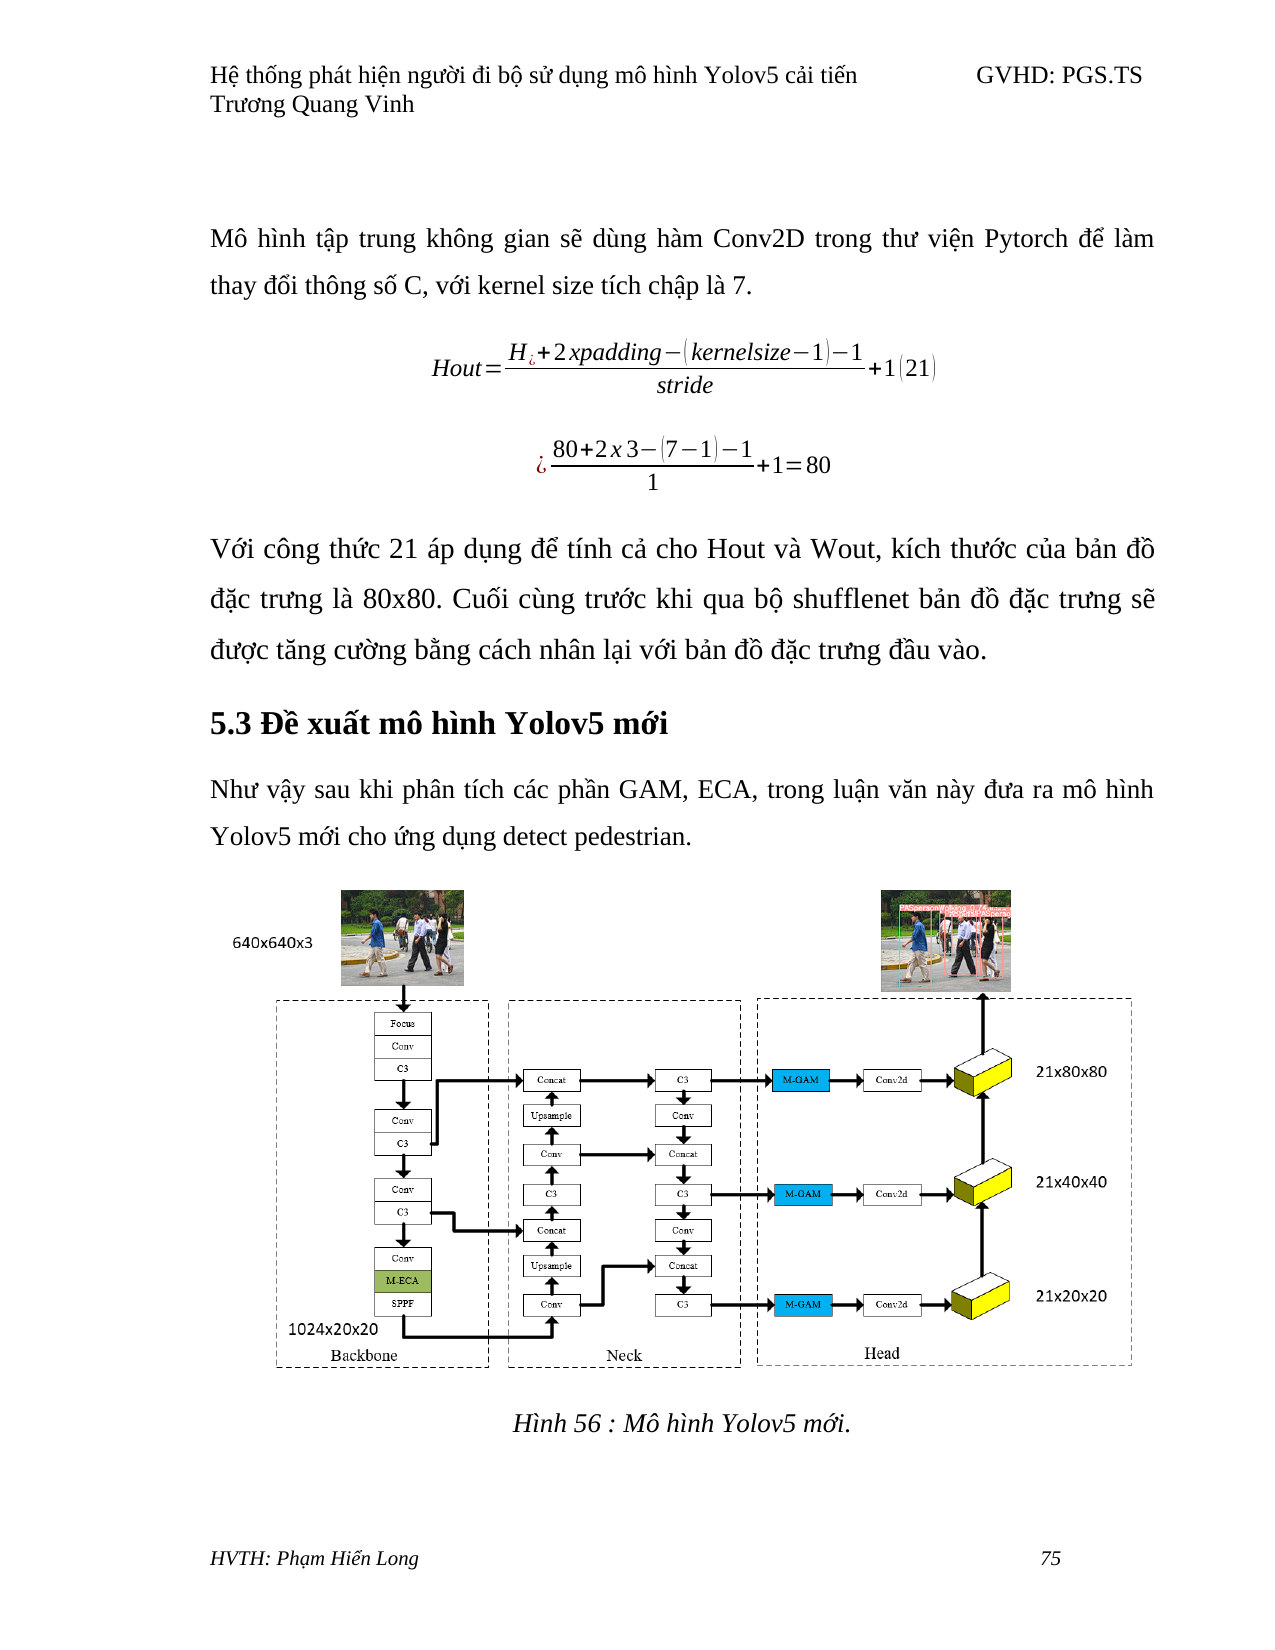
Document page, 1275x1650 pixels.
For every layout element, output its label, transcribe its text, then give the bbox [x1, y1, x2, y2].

text Mô hình tập trung không gian sẽ dùng hàm Conv2D trong thư viện Pytorch để làm thay đổi thông số C, với kernel size tích chập là 7. [210, 223, 1156, 300]
picture [228, 887, 1138, 1372]
subtitle 5.3 Đề xuất mô hình Yolov5 mới [210, 703, 1156, 741]
text Với công thức 21 áp dụng để tính cả cho Hout và Wout, kích thước của bản đồ đặc trưng là 80x80. Cuối cùng trước khi qua bộ shufflenet bản đồ đặc trưng sẽ được tăng cường bằng cách nhân lại với bản đồ đặc trưng đầu vào. [210, 531, 1156, 665]
text Hình 56 : Mô hình Yolov5 mới. [210, 1407, 1156, 1438]
text Như vậy sau khi phân tích các phần GAM, ECA, trong luận văn này đưa ra mô hình Yolov5 mới cho ứng dụng detect pedestrian. [210, 773, 1156, 851]
